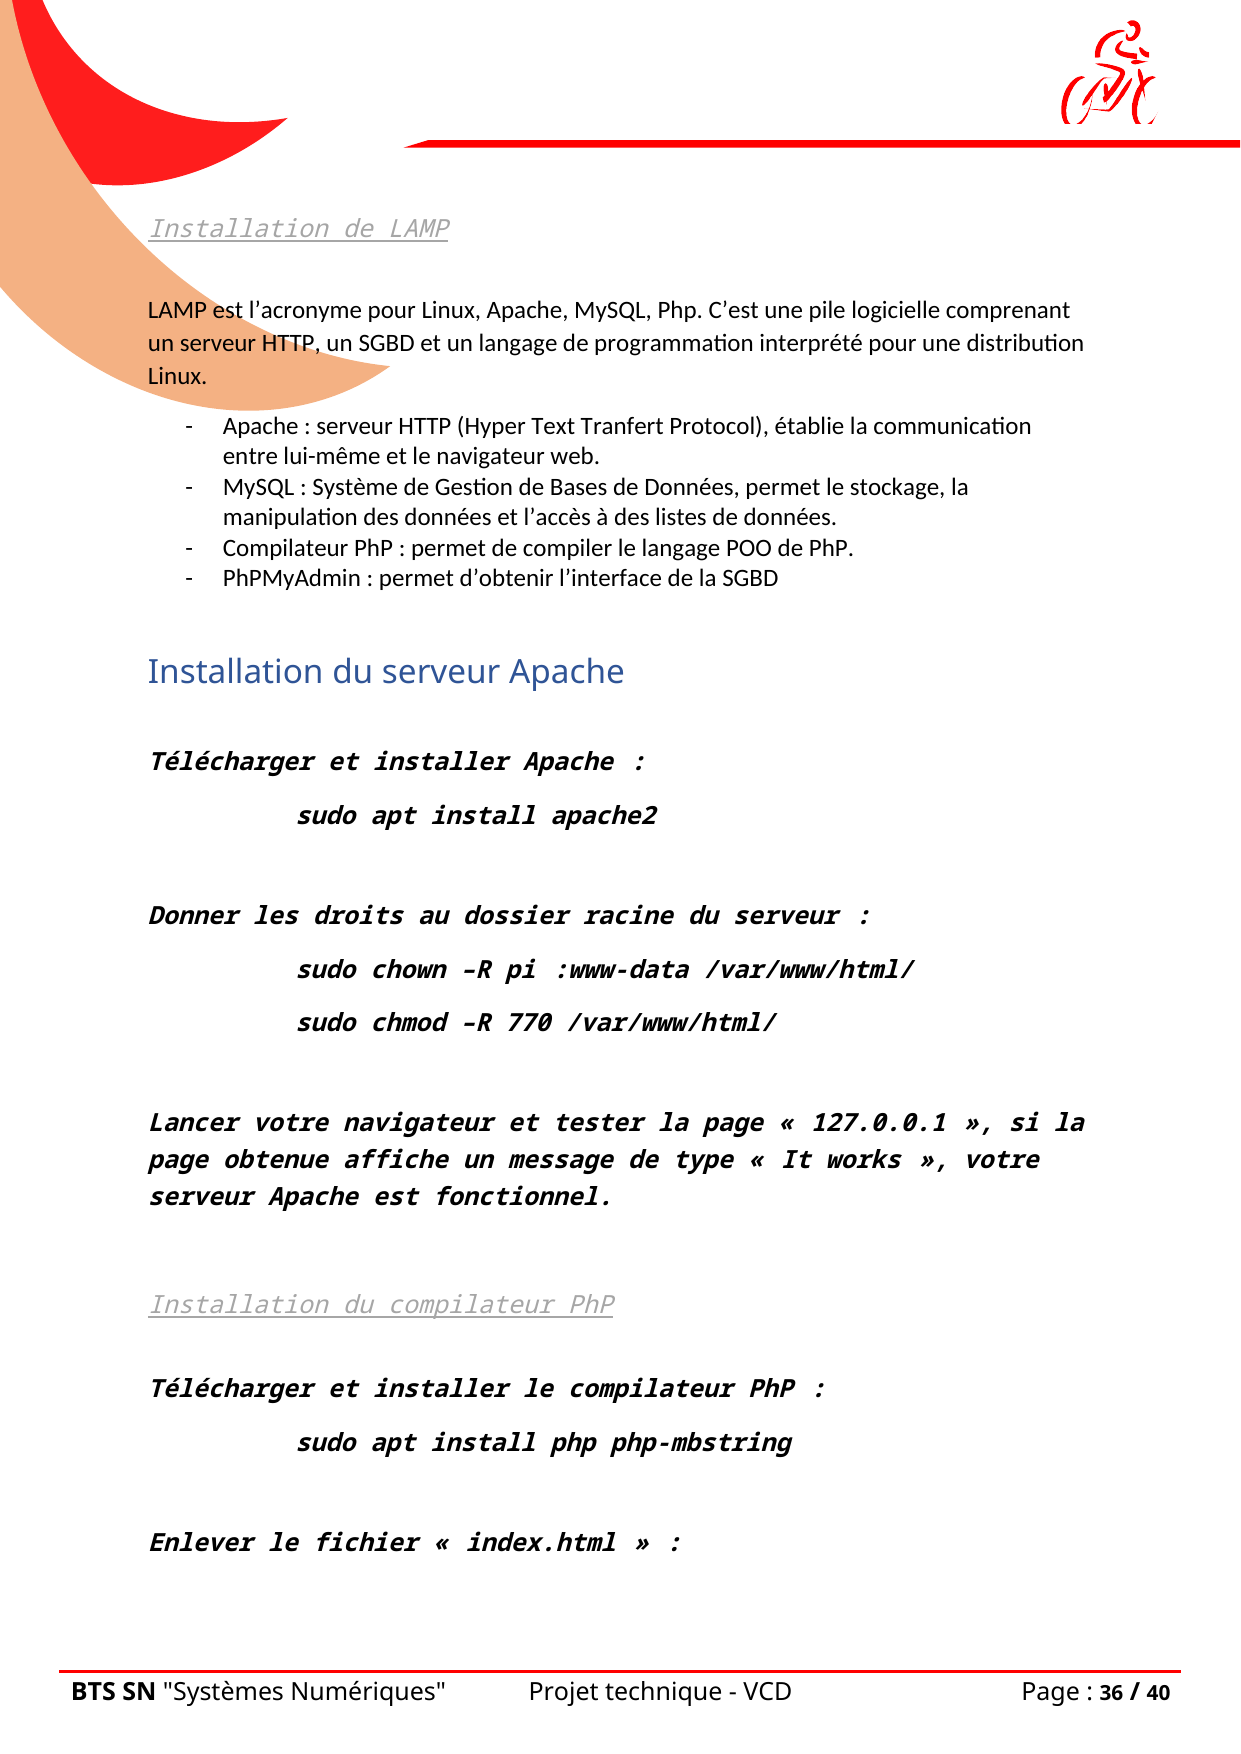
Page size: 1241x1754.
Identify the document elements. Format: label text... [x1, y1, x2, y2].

text Télécharger et installer Apache : [148, 744, 1093, 778]
subtitle Installation de LAMP [148, 211, 1093, 245]
text LAMP est l’acronyme pour Linux, Apache, MySQL, Php. C’est une pile logicielle comprenant un serveur HTTP, un SGBD et un langage de programmation interprété pour une distribution Linux. [148, 294, 1093, 391]
picture [1061, 20, 1158, 124]
list Compilateur PhP : permet de compiler le langage POO de PhP. [185, 532, 1093, 562]
subtitle Installation du serveur Apache [148, 648, 1093, 694]
text Donner les droits au dossier racine du serveur : [148, 898, 1093, 932]
text sudo apt install apache2 [221, 797, 1093, 832]
text Enlever le fichier « index.html » : [148, 1524, 1093, 1559]
text sudo chown –R pi :www-data /var/www/html/ [221, 951, 1093, 985]
list Apache : serveur HTTP (Hyper Text Tranfert Protocol), établie la communication entre lui-même et le navigateur web. [185, 410, 1093, 471]
text Télécharger et installer le compilateur PhP : [148, 1371, 1093, 1405]
text sudo chmod –R 770 /var/www/html/ [221, 1005, 1093, 1039]
text Lancer votre navigateur et tester la page « 127.0.0.1 », si la page obtenue affiche un message de type « It works », votre serveur Apache est fonctionnel. [148, 1105, 1093, 1213]
subtitle Installation du compilateur PhP [148, 1287, 1093, 1321]
text sudo apt install php php-mbstring [221, 1424, 1093, 1458]
list MySQL : Système de Gestion de Bases de Données, permet le stockage, la manipulation des données et l’accès à des listes de données. [185, 471, 1093, 532]
list PhPMyAdmin : permet d’obtenir l’interface de la SGBD [185, 562, 1093, 593]
